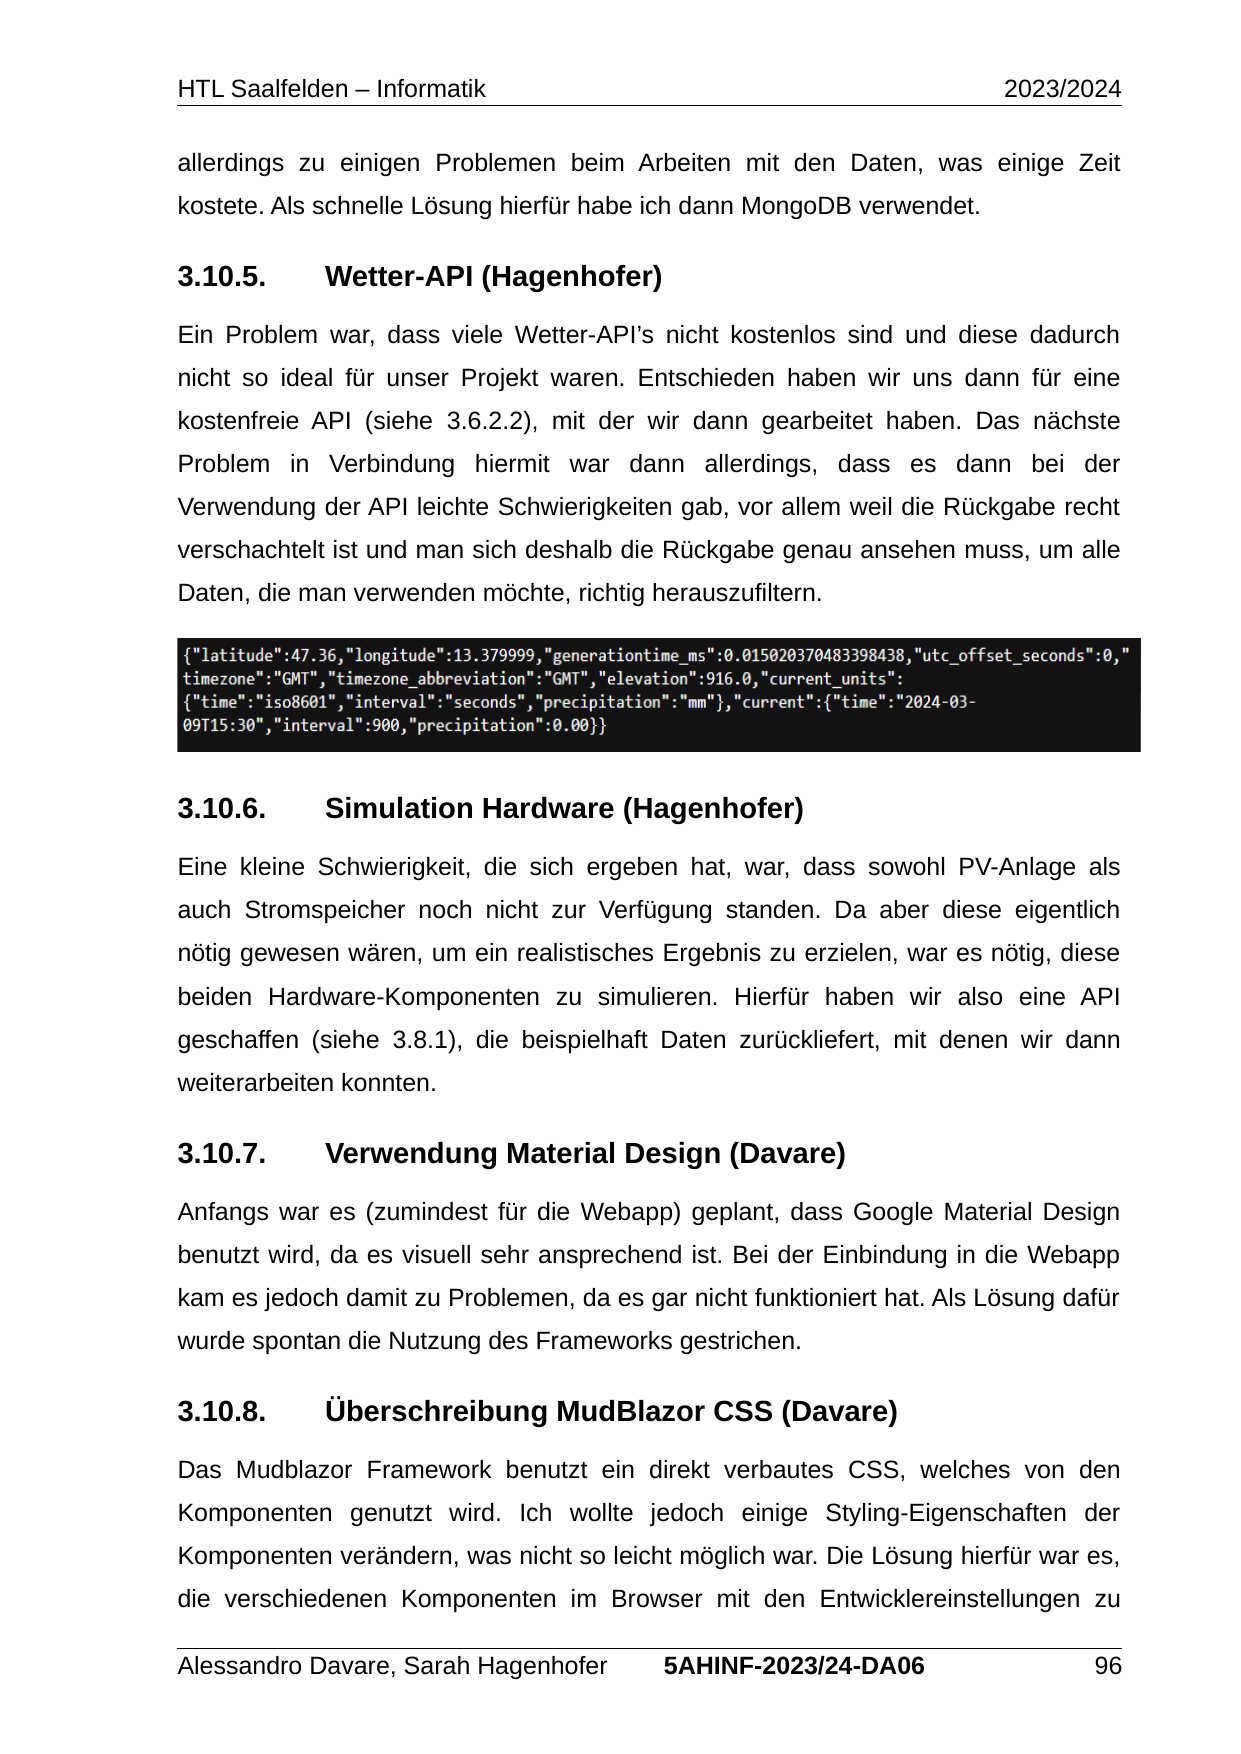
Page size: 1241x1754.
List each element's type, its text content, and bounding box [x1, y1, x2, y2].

text Ein Problem war, dass viele Wetter-API’s nicht kostenlos sind und diese dadurch nicht so ideal für unser Projekt waren. Entschieden haben wir uns dann für eine kostenfreie API (siehe 3.6.2.2), mit der wir dann gearbeitet haben. Das nächste Problem in Verbindung hiermit war dann allerdings, dass es dann bei der Verwendung der API leichte Schwierigkeiten gab, vor allem weil die Rückgabe recht verschachtelt ist und man sich deshalb die Rückgabe genau ansehen muss, um alle Daten, die man verwenden möchte, richtig herauszufiltern. [177, 320, 1122, 607]
text Eine kleine Schwierigkeit, die sich ergeben hat, war, dass sowohl PV-Anlage als auch Stromspeicher noch nicht zur Verfügung standen. Da aber diese eigentlich nötig gewesen wären, um ein realistisches Ergebnis zu erzielen, war es nötig, diese beiden Hardware-Komponenten zu simulieren. Hierfür haben wir also eine API geschaffen (siehe 3.8.1), die beispielhaft Daten zurückliefert, mit denen wir dann weiterarbeiten konnten. [177, 852, 1122, 1096]
subtitle Simulation Hardware (Hagenhofer) [177, 791, 1122, 825]
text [177, 148, 1122, 219]
text Anfangs war es (zumindest für die Webapp) geplant, dass Google Material Design benutzt wird, da es visuell sehr ansprechend ist. Bei der Einbindung in die Webapp kam es jedoch damit zu Problemen, da es gar nicht funktioniert hat. Als Lösung dafür wurde spontan die Nutzung des Frameworks gestrichen. [177, 1197, 1122, 1355]
picture [177, 638, 1141, 752]
subtitle Verwendung Material Design (Davare) [177, 1136, 1122, 1169]
subtitle Wetter-API (Hagenhofer) [177, 259, 1122, 292]
subtitle Überschreibung MudBlazor CSS (Davare) [177, 1394, 1122, 1428]
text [177, 1455, 1122, 1613]
